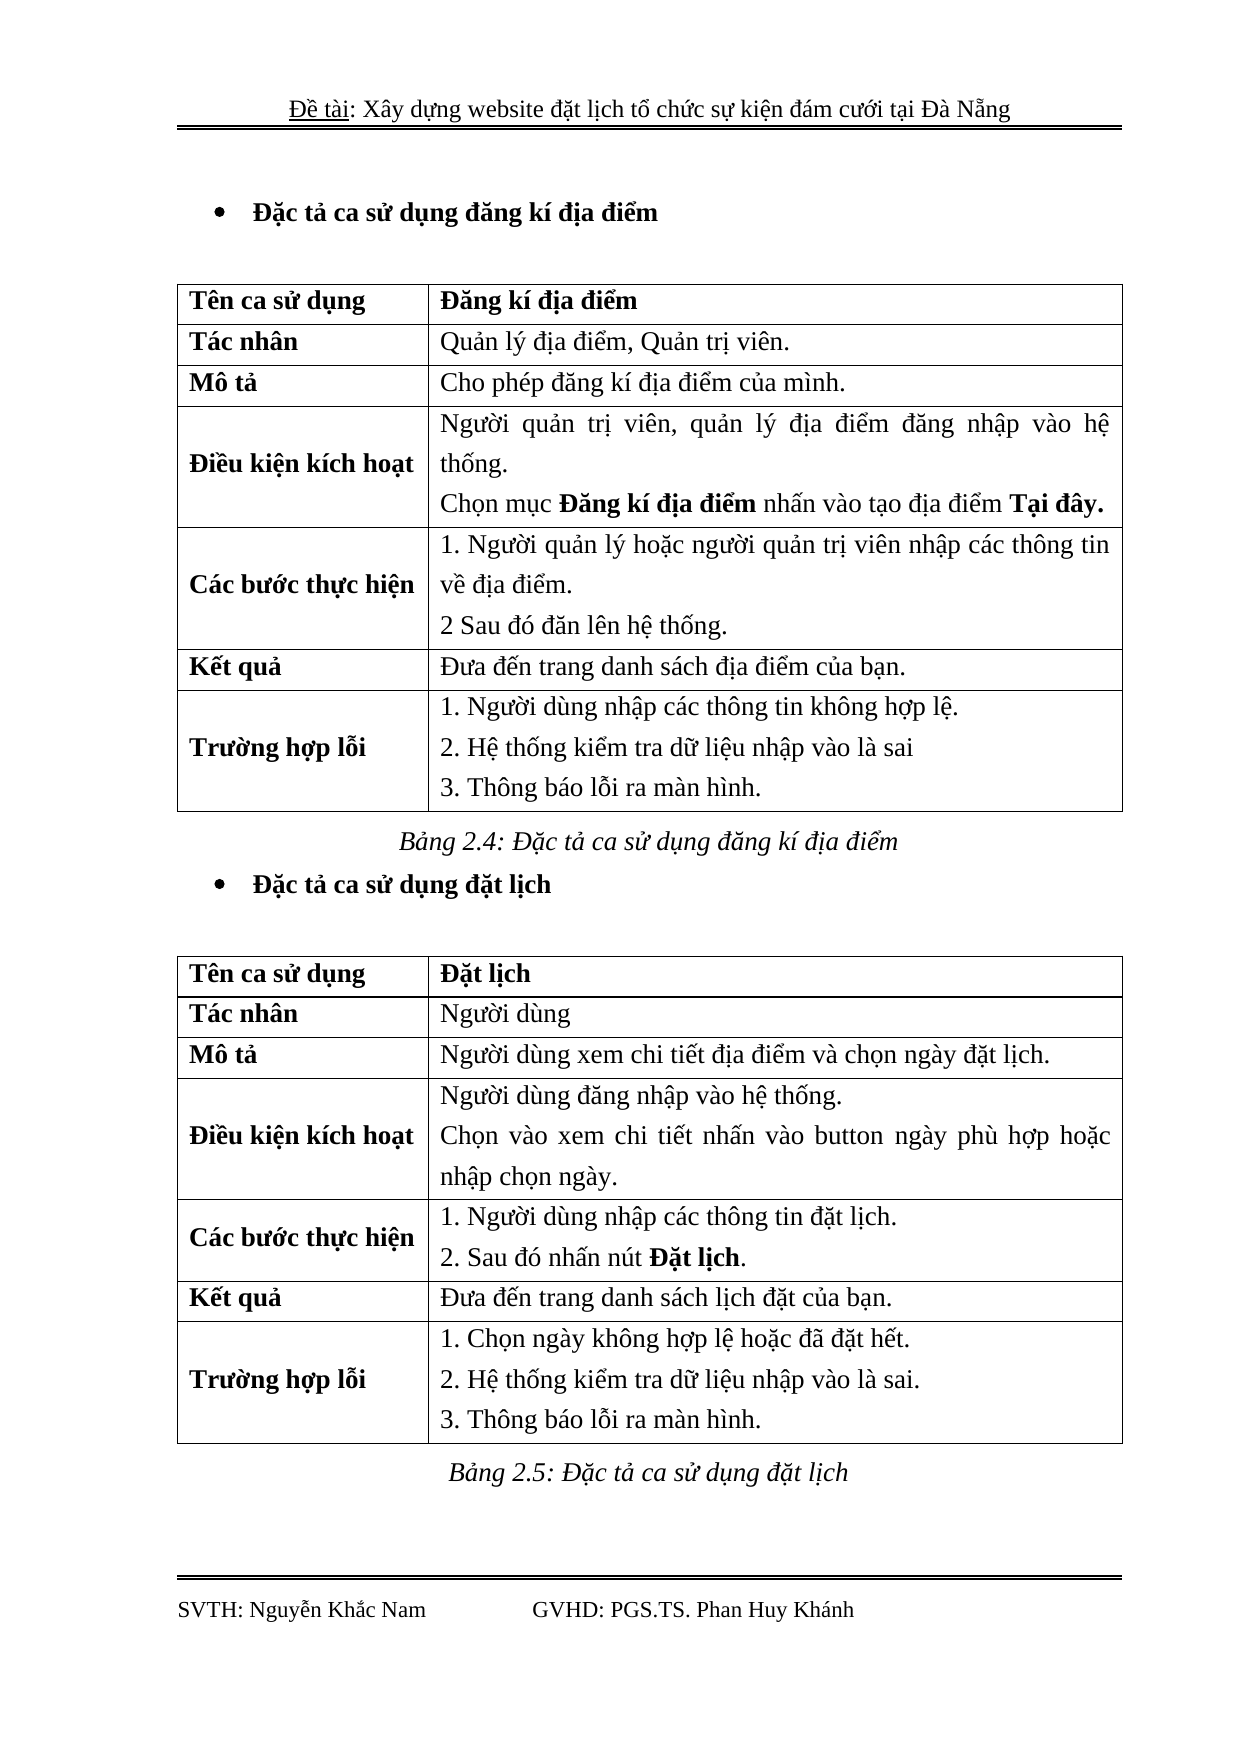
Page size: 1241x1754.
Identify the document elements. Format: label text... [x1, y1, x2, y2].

table_cell Người dùng xem chi tiết địa điểm và chọn ngày đặt lịch. [429, 1038, 1122, 1078]
table_cell 1. Người quản lý hoặc người quản trị viên nhập các thông tin về địa điểm. 2 Sau đó đăn lên hệ thống. [429, 528, 1122, 649]
table_cell Người dùng [429, 998, 1122, 1037]
table_cell Các bước thực hiện [178, 1200, 428, 1281]
table_cell Kết quả [178, 1282, 428, 1321]
table_cell Đưa đến trang danh sách địa điểm của bạn. [429, 650, 1122, 689]
table_cell Tác nhân [178, 998, 428, 1037]
table_cell Điều kiện kích hoạt [178, 1079, 428, 1199]
list Đặc tả ca sử dụng đăng kí địa điểm [215, 196, 1122, 227]
table_cell Các bước thực hiện [178, 528, 428, 649]
table_cell Cho phép đăng kí địa điểm của mình. [429, 366, 1122, 406]
table_cell Trường hợp lỗi [178, 1322, 428, 1443]
table_cell Đưa đến trang danh sách lịch đặt của bạn. [429, 1282, 1122, 1321]
table_cell 1. Người dùng nhập các thông tin đặt lịch. 2. Sau đó nhấn nút Đặt lịch. [429, 1200, 1122, 1281]
table_cell Người dùng đăng nhập vào hệ thống. Chọn vào xem chi tiết nhấn vào button ngày phù hợp hoặc nhập chọn ngày. [429, 1079, 1122, 1199]
text Bảng 2.5: Đặc tả ca sử dụng đặt lịch [177, 1456, 1122, 1487]
table_cell Mô tả [178, 1038, 428, 1078]
table_cell Quản lý địa điểm, Quản trị viên. [429, 325, 1122, 365]
table_header Tên ca sử dụng [178, 285, 428, 324]
table_cell Mô tả [178, 366, 428, 406]
text Bảng 2.4: Đặc tả ca sử dụng đăng kí địa điểm [177, 824, 1122, 856]
table_cell Kết quả [178, 650, 428, 689]
table_cell Trường hợp lỗi [178, 691, 428, 811]
table_cell Tác nhân [178, 325, 428, 365]
table_cell 1. Người dùng nhập các thông tin không hợp lệ. 2. Hệ thống kiểm tra dữ liệu nhập vào là sai 3. Thông báo lỗi ra màn hình. [429, 691, 1122, 811]
table_cell Điều kiện kích hoạt [178, 407, 428, 527]
table_header Đặt lịch [429, 957, 1122, 996]
table_cell 1. Chọn ngày không hợp lệ hoặc đã đặt hết. 2. Hệ thống kiểm tra dữ liệu nhập vào là sai. 3. Thông báo lỗi ra màn hình. [429, 1322, 1122, 1443]
table_cell Người quản trị viên, quản lý địa điểm đăng nhập vào hệ thống. Chọn mục Đăng kí địa điểm nhấn vào tạo địa điểm Tại đây. [429, 407, 1122, 527]
list Đặc tả ca sử dụng đặt lịch [215, 868, 1122, 899]
table_header Tên ca sử dụng [178, 957, 428, 996]
table_header Đăng kí địa điểm [429, 285, 1122, 324]
